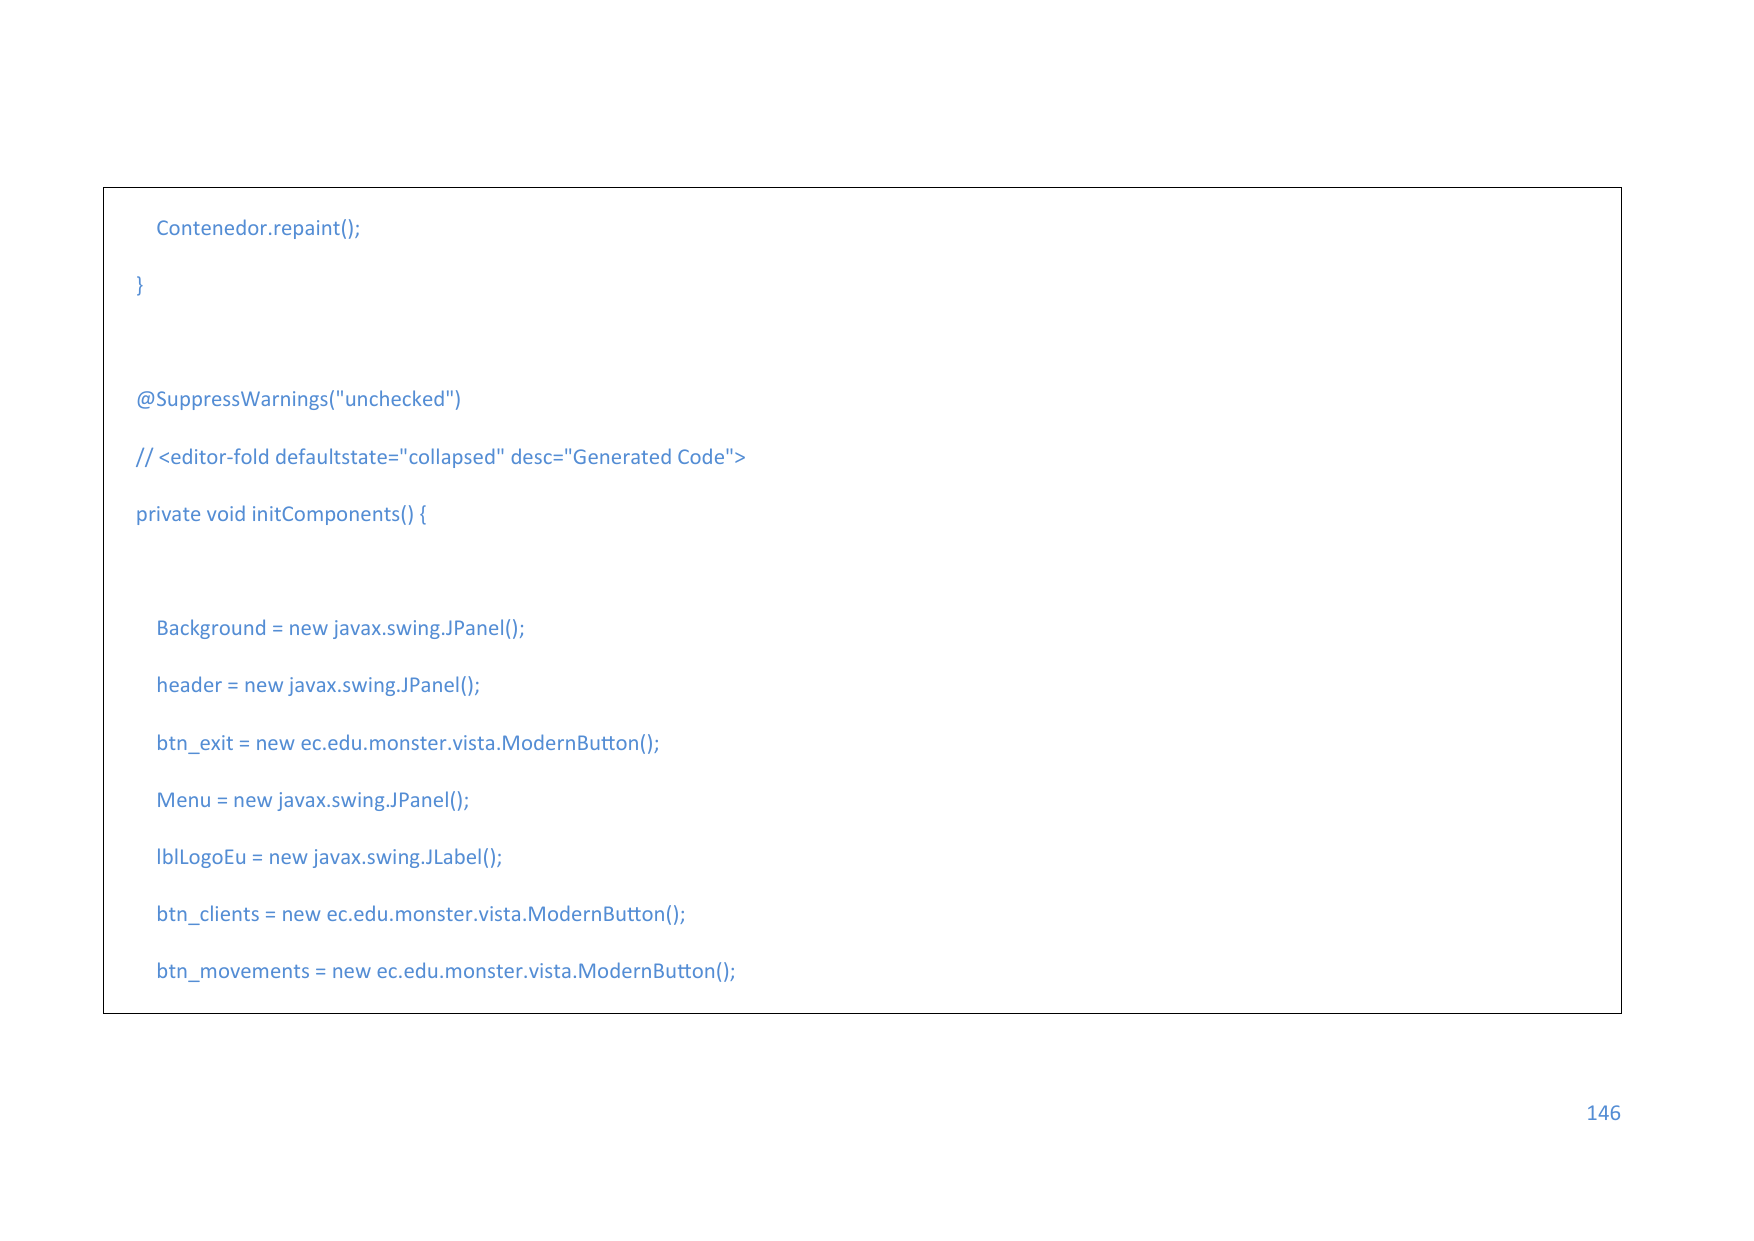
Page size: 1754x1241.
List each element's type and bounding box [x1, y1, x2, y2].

table_header [104, 188, 1621, 1013]
